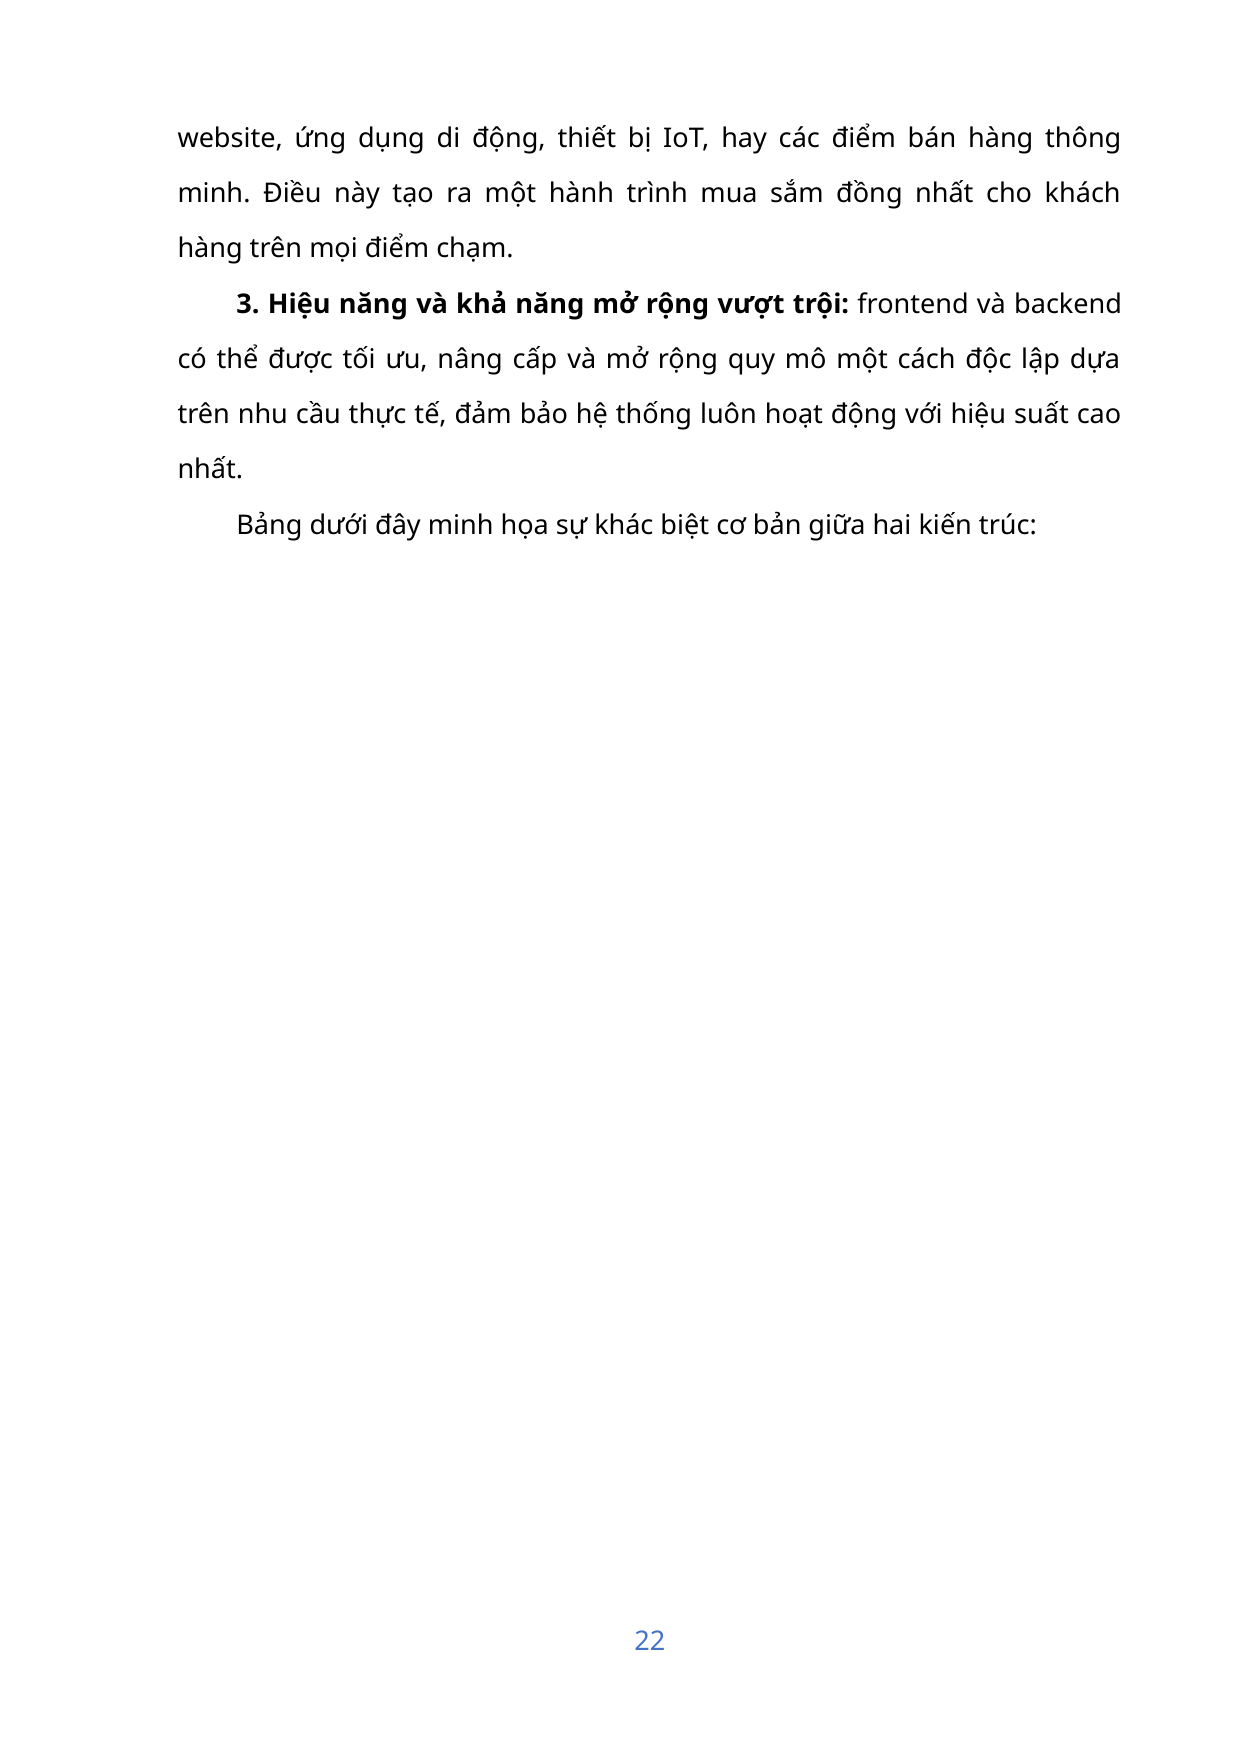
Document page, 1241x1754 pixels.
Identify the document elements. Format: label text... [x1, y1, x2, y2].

text Bảng dưới đây minh họa sự khác biệt cơ bản giữa hai kiến trúc: [177, 505, 1122, 542]
text 3. Hiệu năng và khả năng mở rộng vượt trội: frontend và backend có thể được tối ưu, nâng cấp và mở rộng quy mô một cách độc lập dựa trên nhu cầu thực tế, đảm bảo hệ thống luôn hoạt động với hiệu suất cao nhất. [177, 284, 1122, 487]
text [177, 118, 1122, 266]
